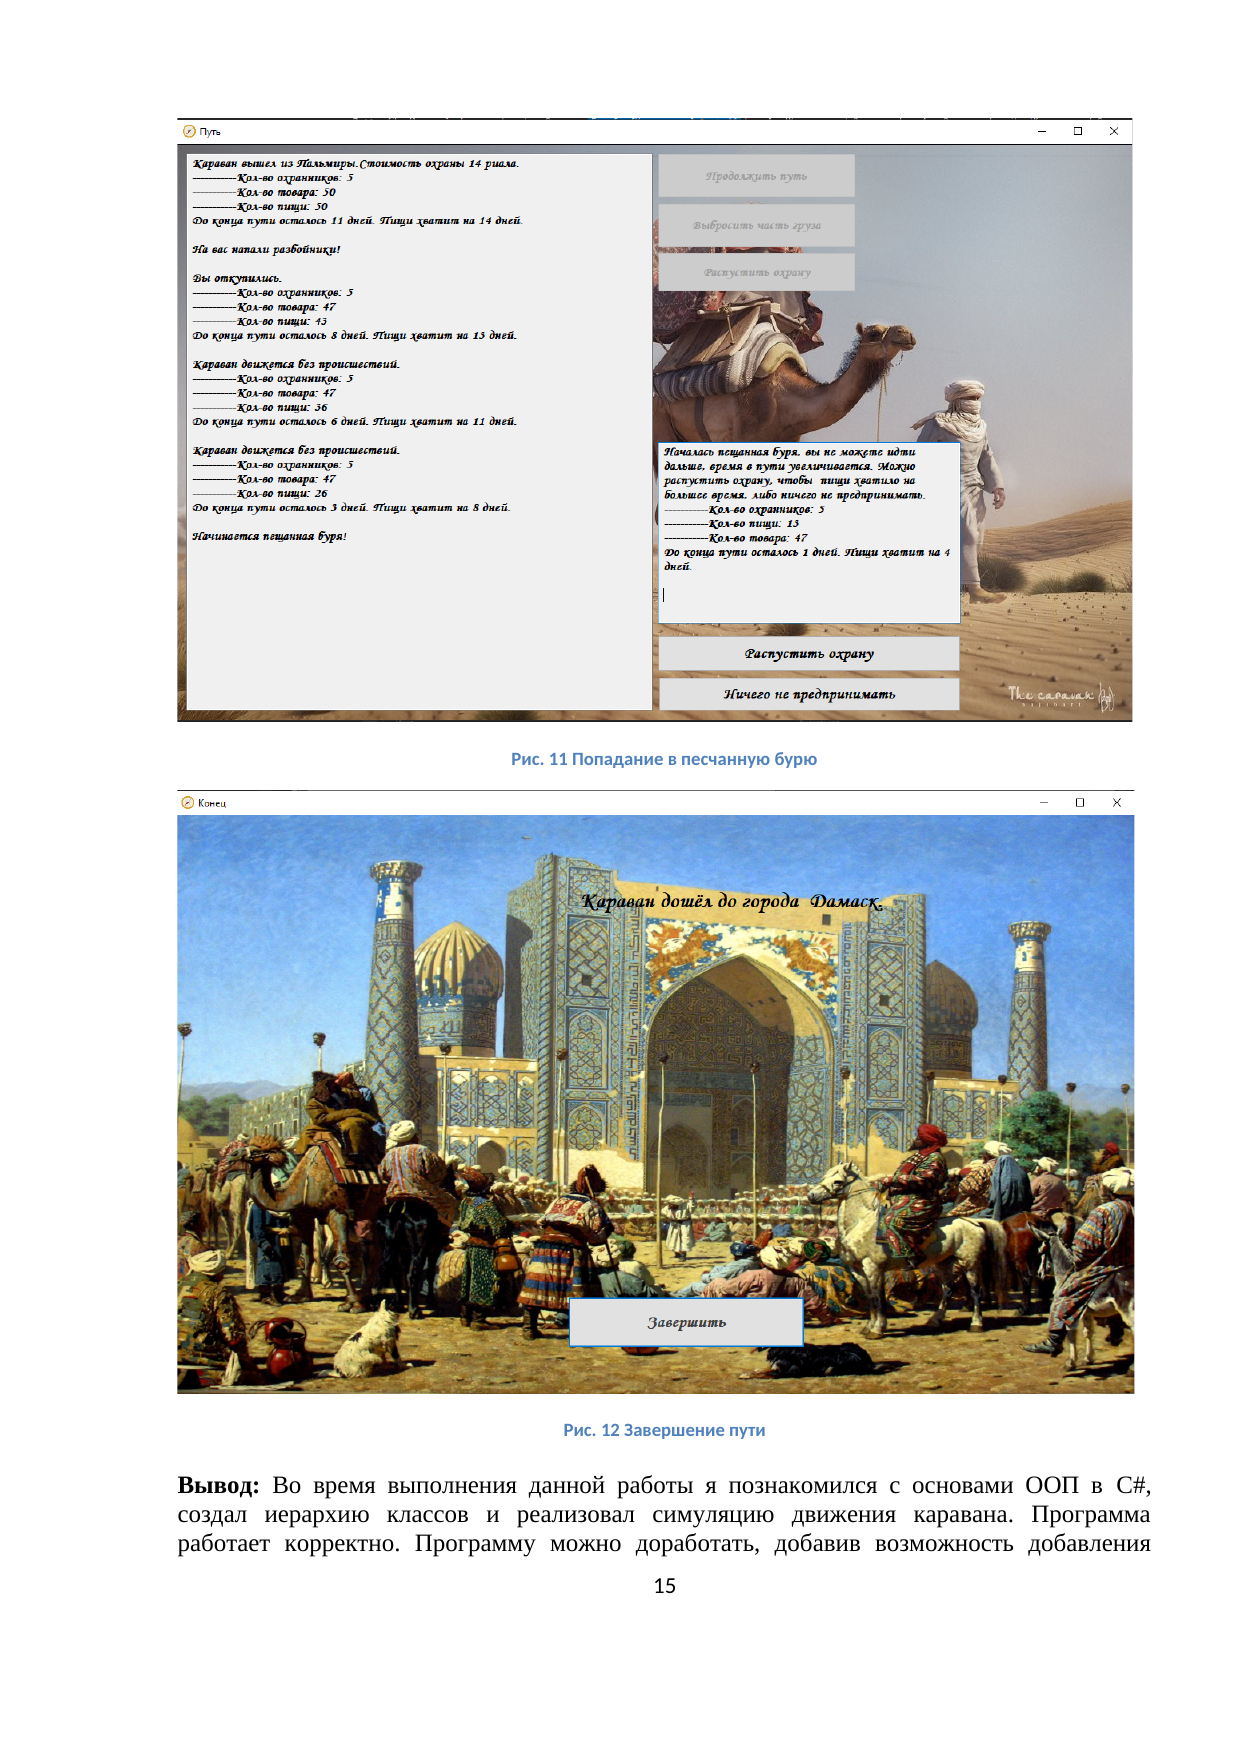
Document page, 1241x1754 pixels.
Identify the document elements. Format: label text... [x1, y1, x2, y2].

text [177, 1470, 1152, 1557]
text Рис. 12 Завершение пути [177, 1418, 1152, 1441]
picture [177, 118, 1133, 722]
text Рис. 11 Попадание в песчанную бурю [177, 747, 1152, 769]
picture [177, 790, 1135, 1394]
